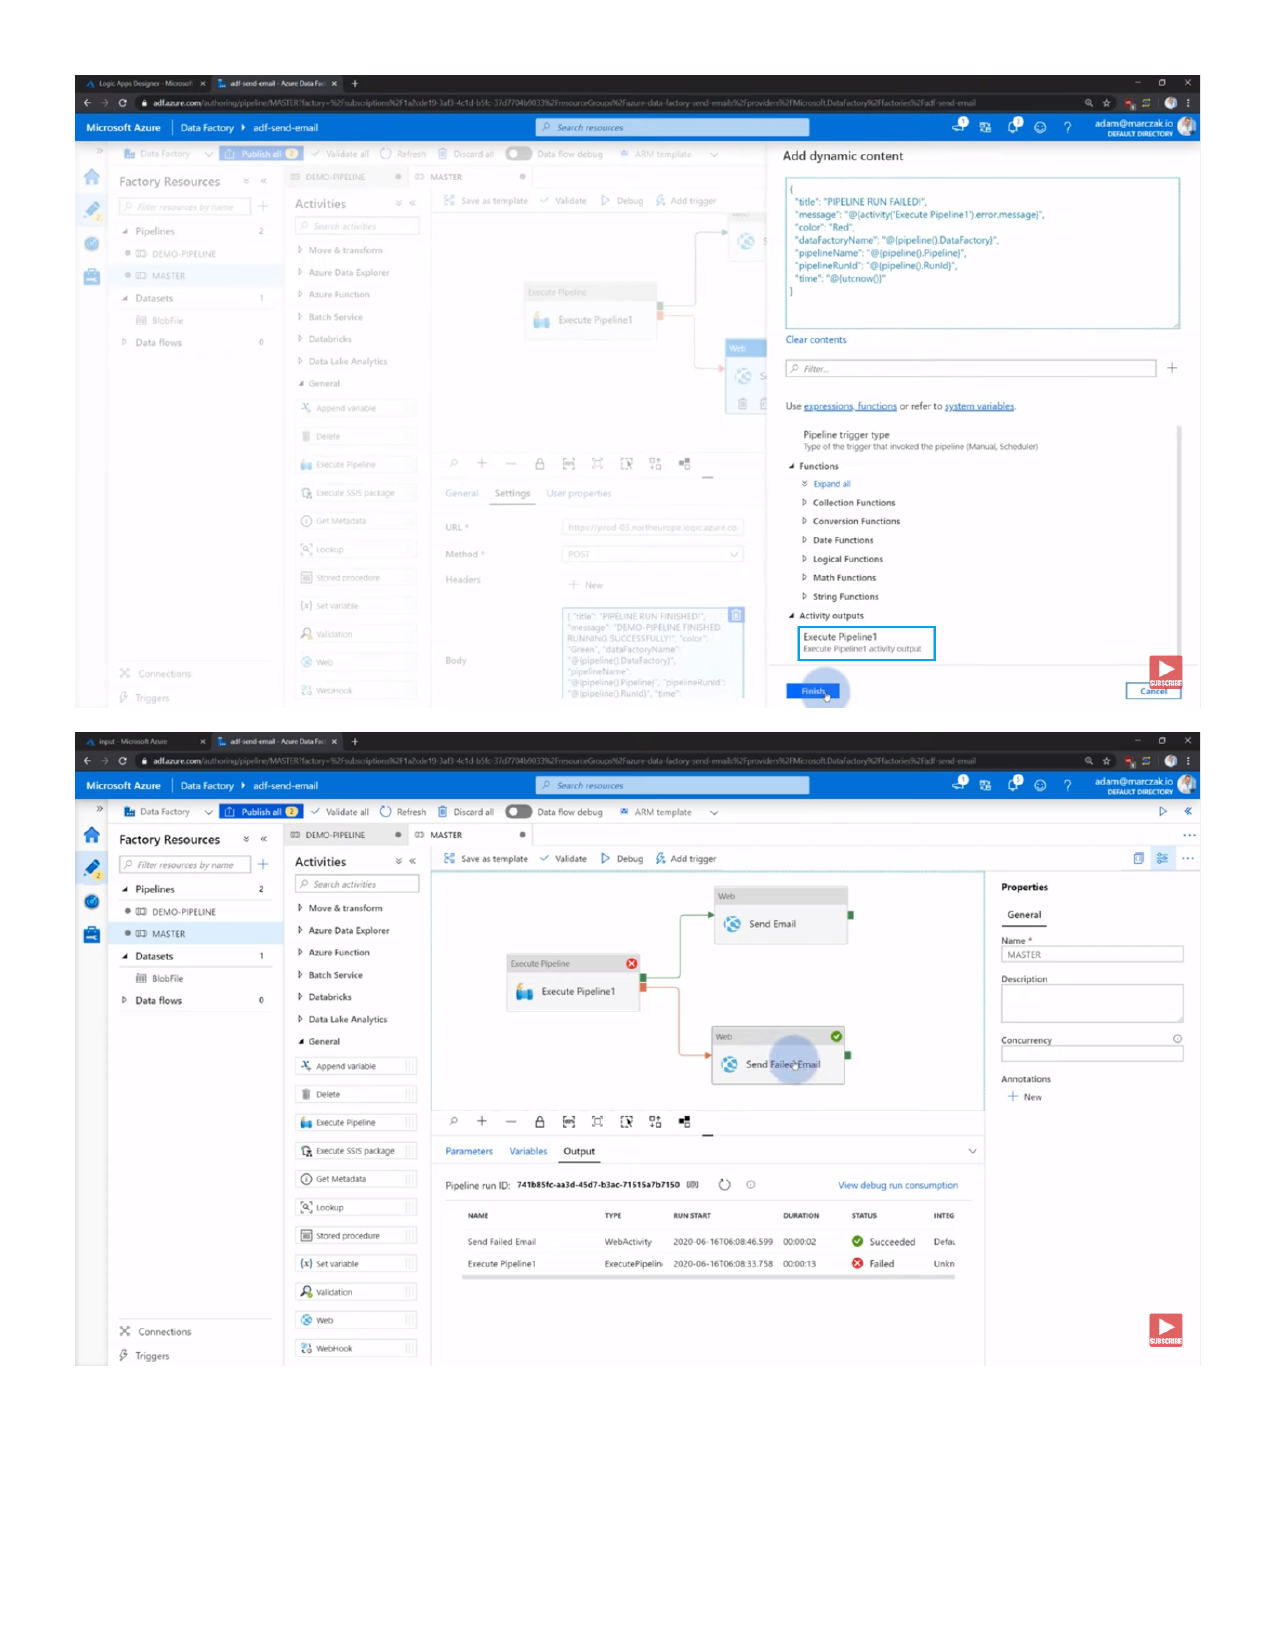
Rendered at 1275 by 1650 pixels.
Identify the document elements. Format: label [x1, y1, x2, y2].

picture [75, 732, 1200, 1366]
picture [75, 75, 1200, 708]
